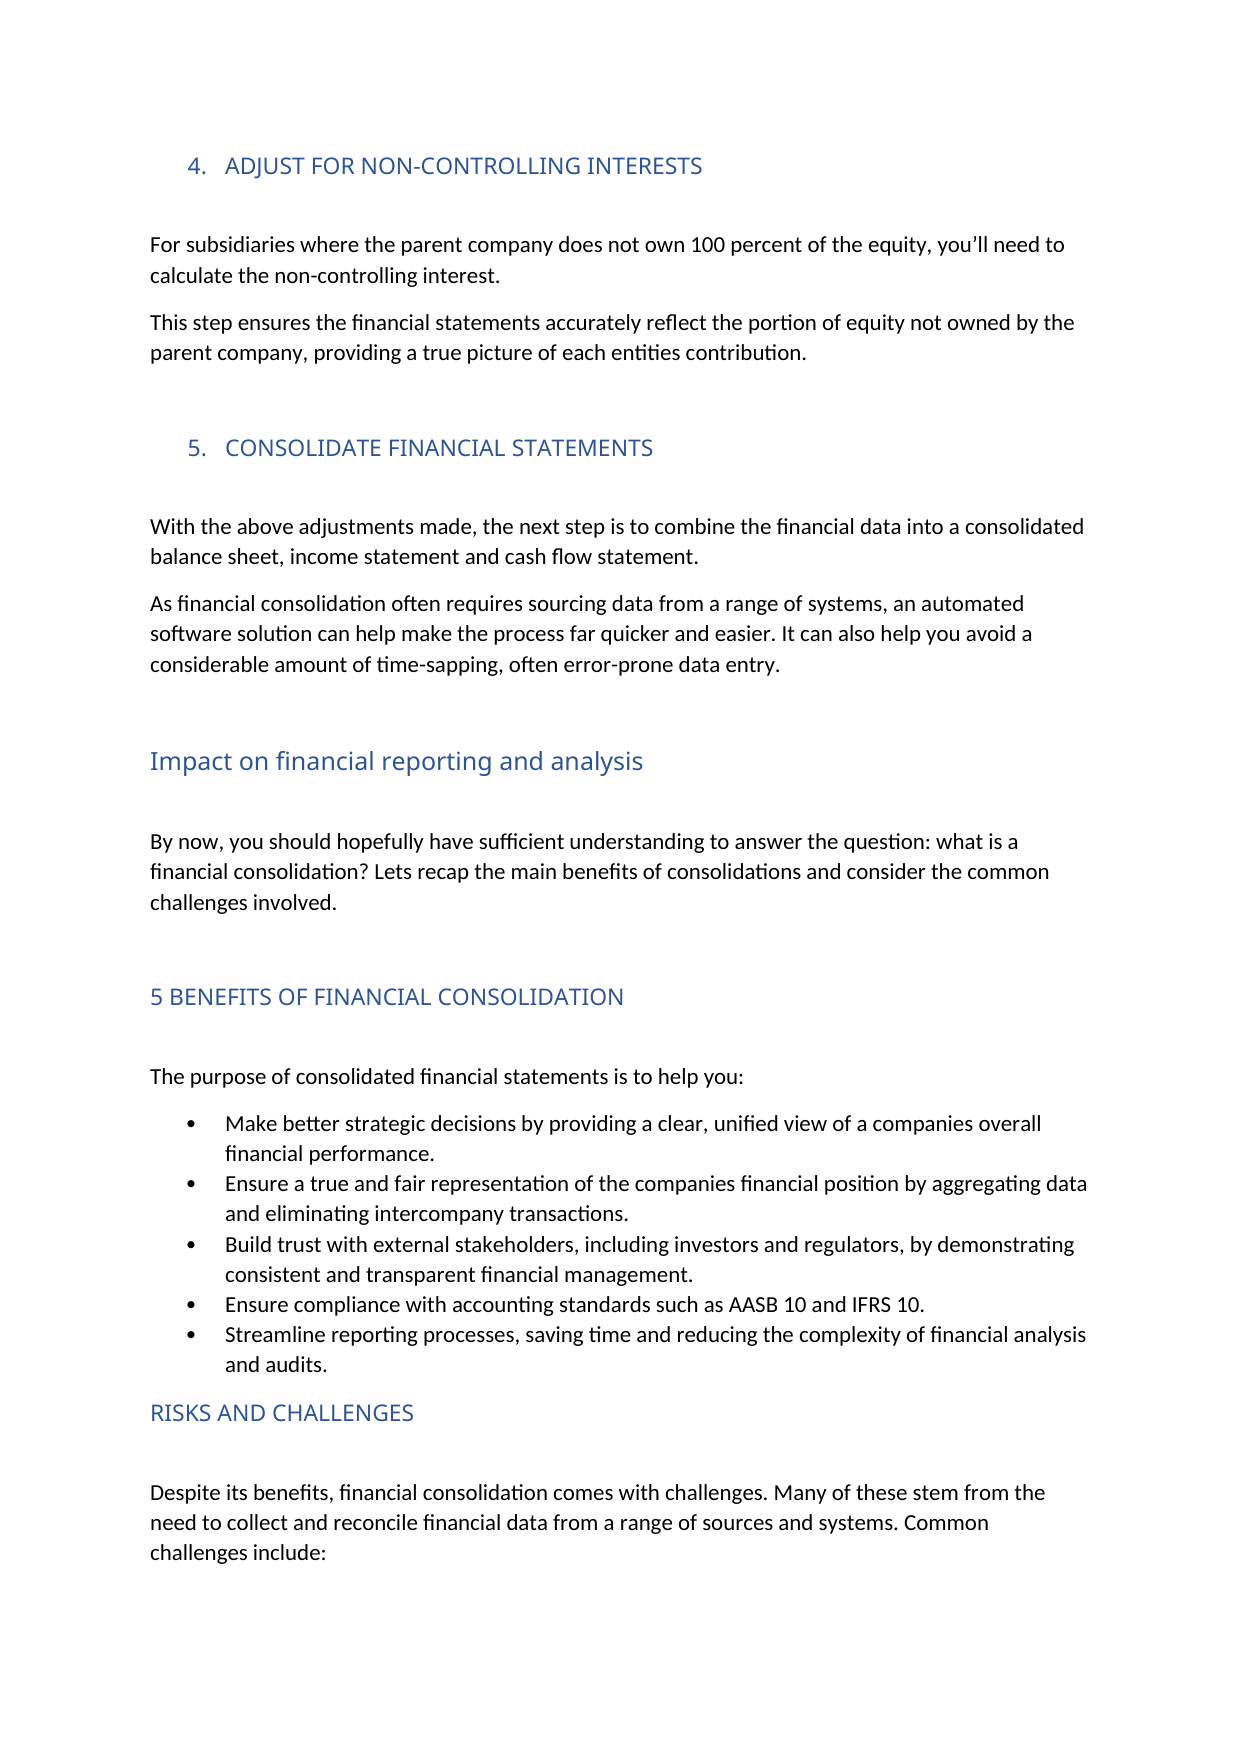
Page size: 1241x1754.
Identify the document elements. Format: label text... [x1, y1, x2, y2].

text With the above adjustments made, the next step is to combine the financial data into a consolidated balance sheet, income statement and cash flow statement. [150, 512, 1090, 571]
text For subsidiaries where the parent company does not own 100 percent of the equity, you’ll need to calculate the non-controlling interest. [150, 231, 1090, 289]
subtitle Consolidate financial statements [187, 432, 1090, 463]
subtitle Risks and Challenges [150, 1397, 1090, 1429]
text Despite its benefits, financial consolidation comes with challenges. Many of these stem from the need to collect and reconcile financial data from a range of sources and systems. Common challenges include: [150, 1478, 1090, 1566]
list Streamline reporting processes, saving time and reducing the complexity of financial analysis and audits. [187, 1320, 1090, 1378]
text By now, you should hopefully have sufficient understanding to answer the question: what is a financial consolidation? Lets recap the main benefits of consolidations and consider the common challenges involved. [150, 827, 1090, 916]
list Ensure a true and fair representation of the companies financial position by aggregating data and eliminating intercompany transactions. [187, 1169, 1090, 1227]
text As financial consolidation often requires sourcing data from a range of systems, an automated software solution can help make the process far quicker and easier. It can also help you avoid a considerable amount of time-sapping, often error-prone data entry. [150, 589, 1090, 678]
subtitle 5 benefits of financial consolidation [150, 981, 1090, 1013]
list Make better strategic decisions by providing a clear, unified view of a companies overall financial performance. [187, 1109, 1090, 1167]
text The purpose of consolidated financial statements is to help you: [150, 1062, 1090, 1090]
subtitle Adjust for non-controlling interests [187, 150, 1090, 181]
subtitle Impact on financial reporting and analysis [150, 743, 1090, 778]
text This step ensures the financial statements accurately reflect the portion of equity not owned by the parent company, providing a true picture of each entities contribution. [150, 308, 1090, 366]
list Ensure compliance with accounting standards such as AASB 10 and IFRS 10. [187, 1290, 1090, 1318]
list Build trust with external stakeholders, including investors and regulators, by demonstrating consistent and transparent financial management. [187, 1230, 1090, 1288]
